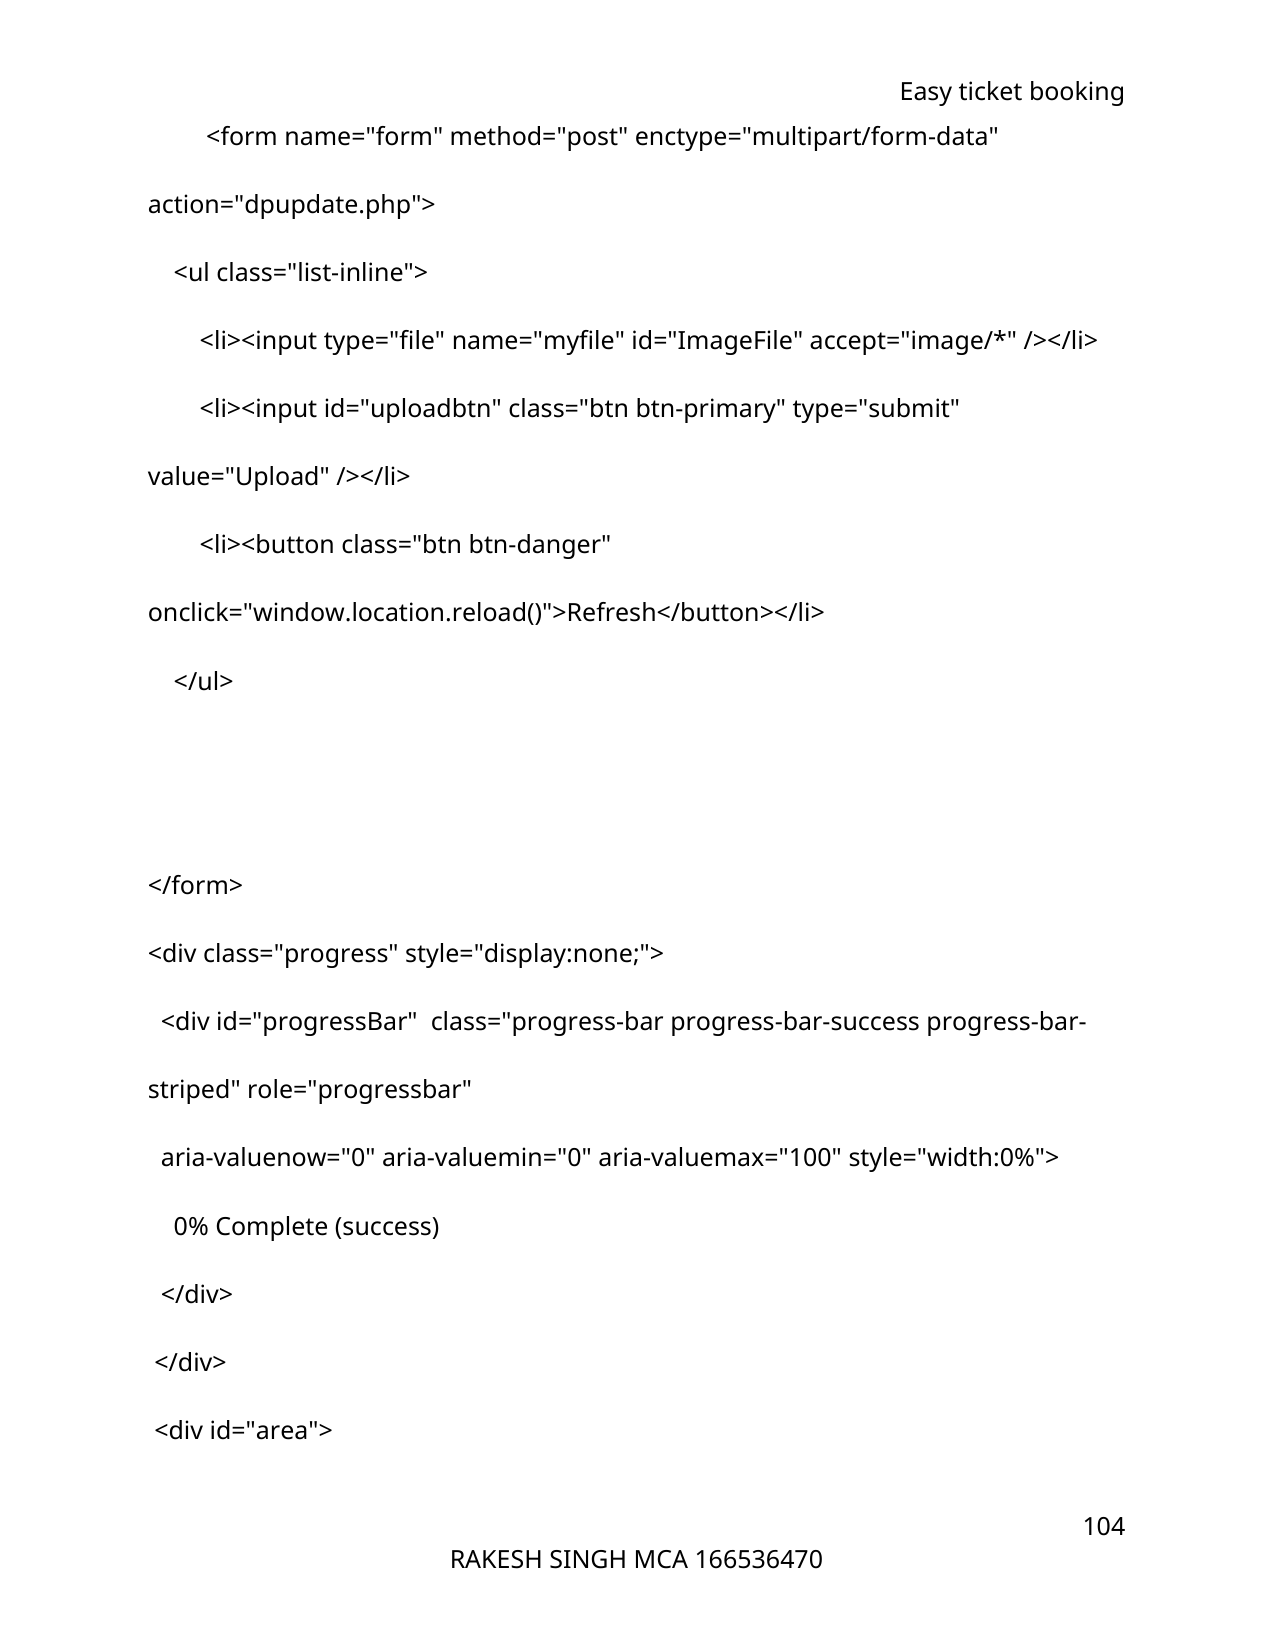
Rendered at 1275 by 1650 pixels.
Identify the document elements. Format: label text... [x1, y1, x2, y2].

text <li><input type="file" name="myfile" id="ImageFile" accept="image/*" /></li> [148, 322, 1125, 357]
text <li><input id="uploadbtn" class="btn btn-primary" type="submit" value="Upload" /></li> [148, 391, 1125, 493]
text <ul class="list-inline"> [148, 254, 1125, 288]
text <div id="area"> [148, 1412, 1125, 1447]
text </ul> [148, 663, 1125, 697]
text </div> [148, 1344, 1125, 1378]
text 0% Complete (success) [148, 1208, 1125, 1242]
text <li><button class="btn btn-danger" onclick="window.location.reload()">Refresh</button></li> [148, 527, 1125, 629]
text aria-valuenow="0" aria-valuemin="0" aria-valuemax="100" style="width:0%"> [148, 1140, 1125, 1174]
text </div> [148, 1276, 1125, 1310]
text </form> [148, 867, 1125, 902]
text <form name="form" method="post" enctype="multipart/form-data" action="dpupdate.php"> [148, 118, 1125, 220]
text <div id="progressBar" class="progress-bar progress-bar-success progress-bar-striped" role="progressbar" [148, 1004, 1125, 1106]
text <div class="progress" style="display:none;"> [148, 936, 1125, 970]
